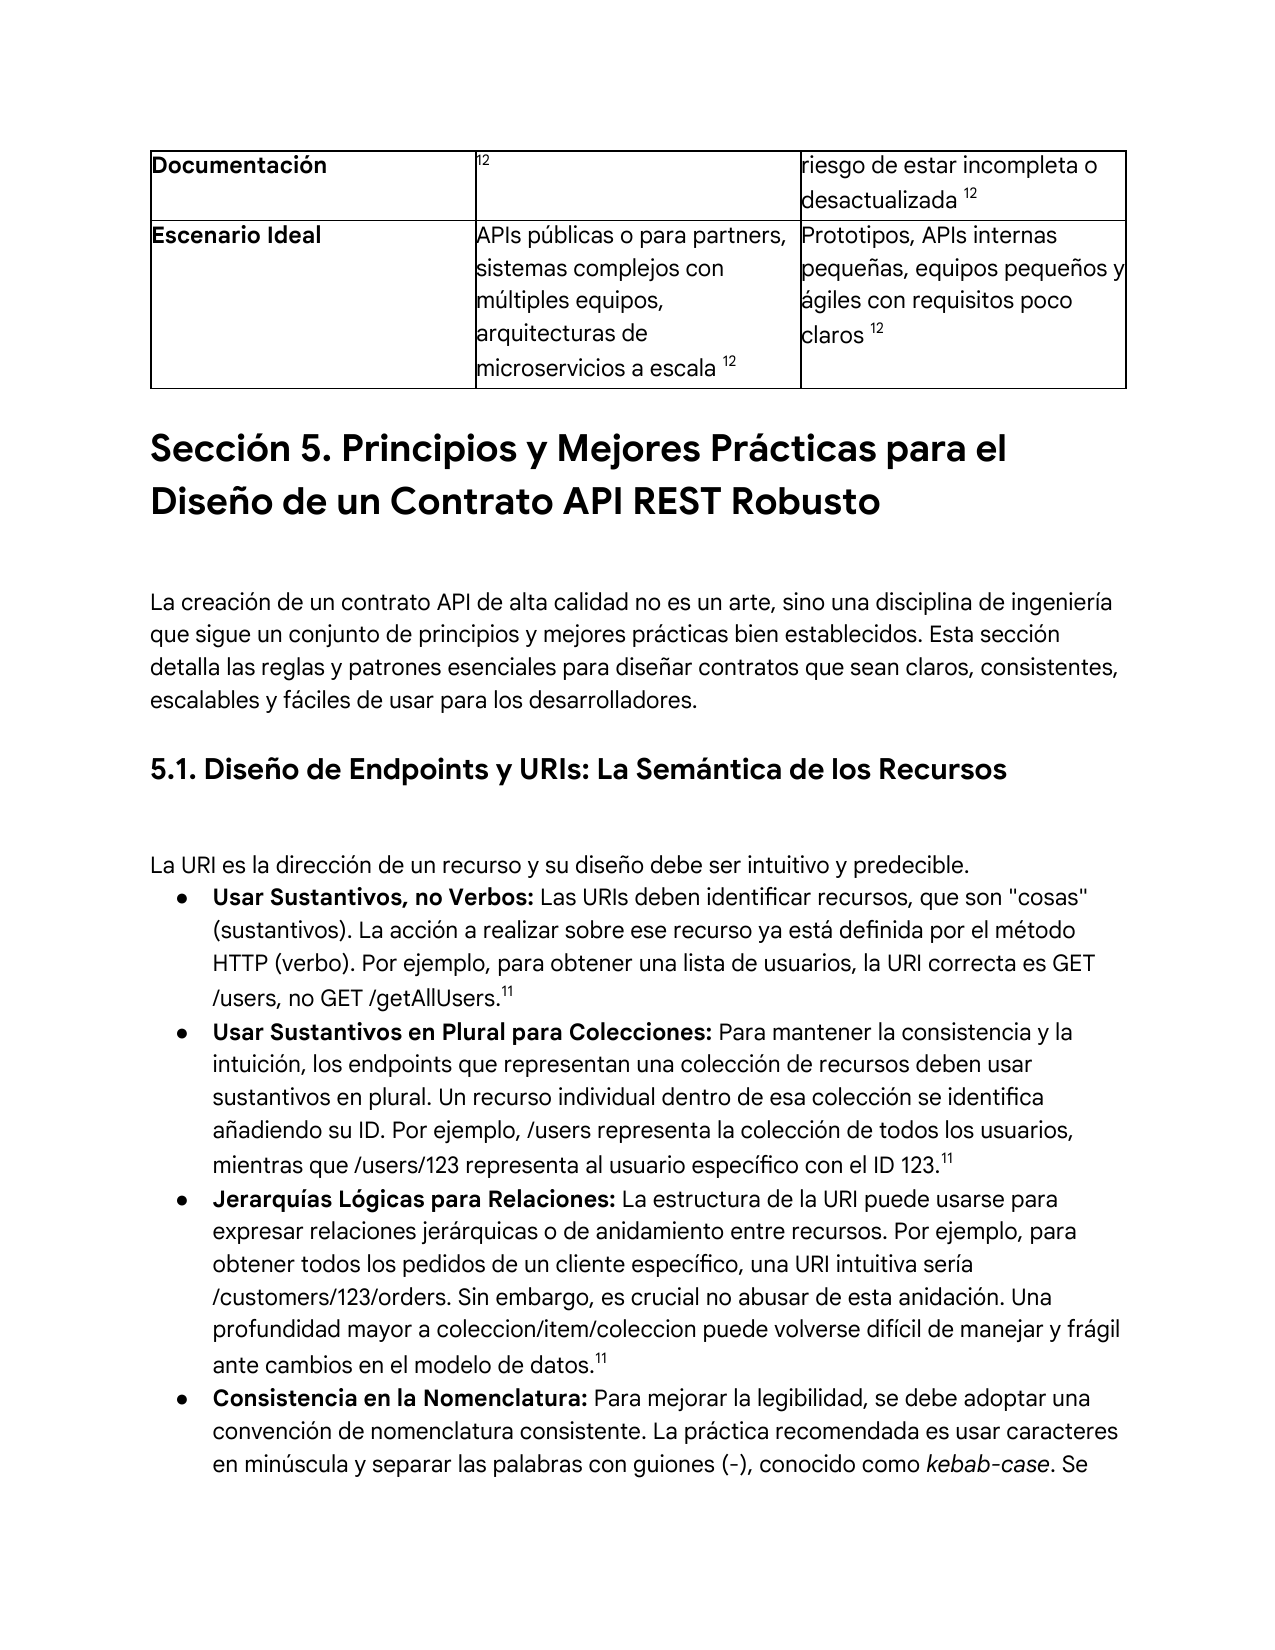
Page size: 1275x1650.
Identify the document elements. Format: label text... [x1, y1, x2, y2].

text La URI es la dirección de un recurso y su diseño debe ser intuitivo y predecible. [150, 851, 1125, 880]
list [175, 1384, 1125, 1479]
subtitle 5.1. Diseño de Endpoints y URIs: La Semántica de los Recursos [150, 752, 1125, 788]
table_cell APIs públicas o para partners, sistemas complejos con múltiples equipos, arquitecturas de microservicios a escala 12 [477, 221, 800, 387]
table_cell Escenario Ideal [152, 221, 475, 387]
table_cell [152, 152, 475, 220]
table_cell Prototipos, APIs internas pequeñas, equipos pequeños y ágiles con requisitos poco claros 12 [802, 221, 1125, 387]
text La creación de un contrato API de alta calidad no es un arte, sino una disciplina de ingeniería que sigue un conjunto de principios y mejores prácticas bien establecidos. Esta sección detalla las reglas y patrones esenciales para diseñar contratos que sean claros, consistentes, escalables y fáciles de usar para los desarrolladores. [150, 588, 1125, 715]
list Usar Sustantivos en Plural para Colecciones: Para mantener la consistencia y la intuición, los endpoints que representan una colección de recursos deben usar sustantivos en plural. Un recurso individual dentro de esa colección se identifica añadiendo su ID. Por ejemplo, /users representa la colección de todos los usuarios, mientras que /users/123 representa al usuario específico con el ID 123.11 [175, 1018, 1125, 1181]
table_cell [477, 152, 800, 220]
list Usar Sustantivos, no Verbos: Las URIs deben identificar recursos, que son "cosas" (sustantivos). La acción a realizar sobre ese recurso ya está definida por el método HTTP (verbo). Por ejemplo, para obtener una lista de usuarios, la URI correcta es GET /users, no GET /getAllUsers.11 [175, 884, 1125, 1013]
list Jerarquías Lógicas para Relaciones: La estructura de la URI puede usarse para expresar relaciones jerárquicas o de anidamiento entre recursos. Por ejemplo, para obtener todos los pedidos de un cliente específico, una URI intuitiva sería /customers/123/orders. Sin embargo, es crucial no abusar de esta anidación. Una profundidad mayor a coleccion/item/coleccion puede volverse difícil de manejar y frágil ante cambios en el modelo de datos.11 [175, 1185, 1125, 1380]
subtitle Sección 5. Principios y Mejores Prácticas para el Diseño de un Contrato API REST Robusto [150, 425, 1125, 525]
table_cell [802, 152, 1125, 220]
